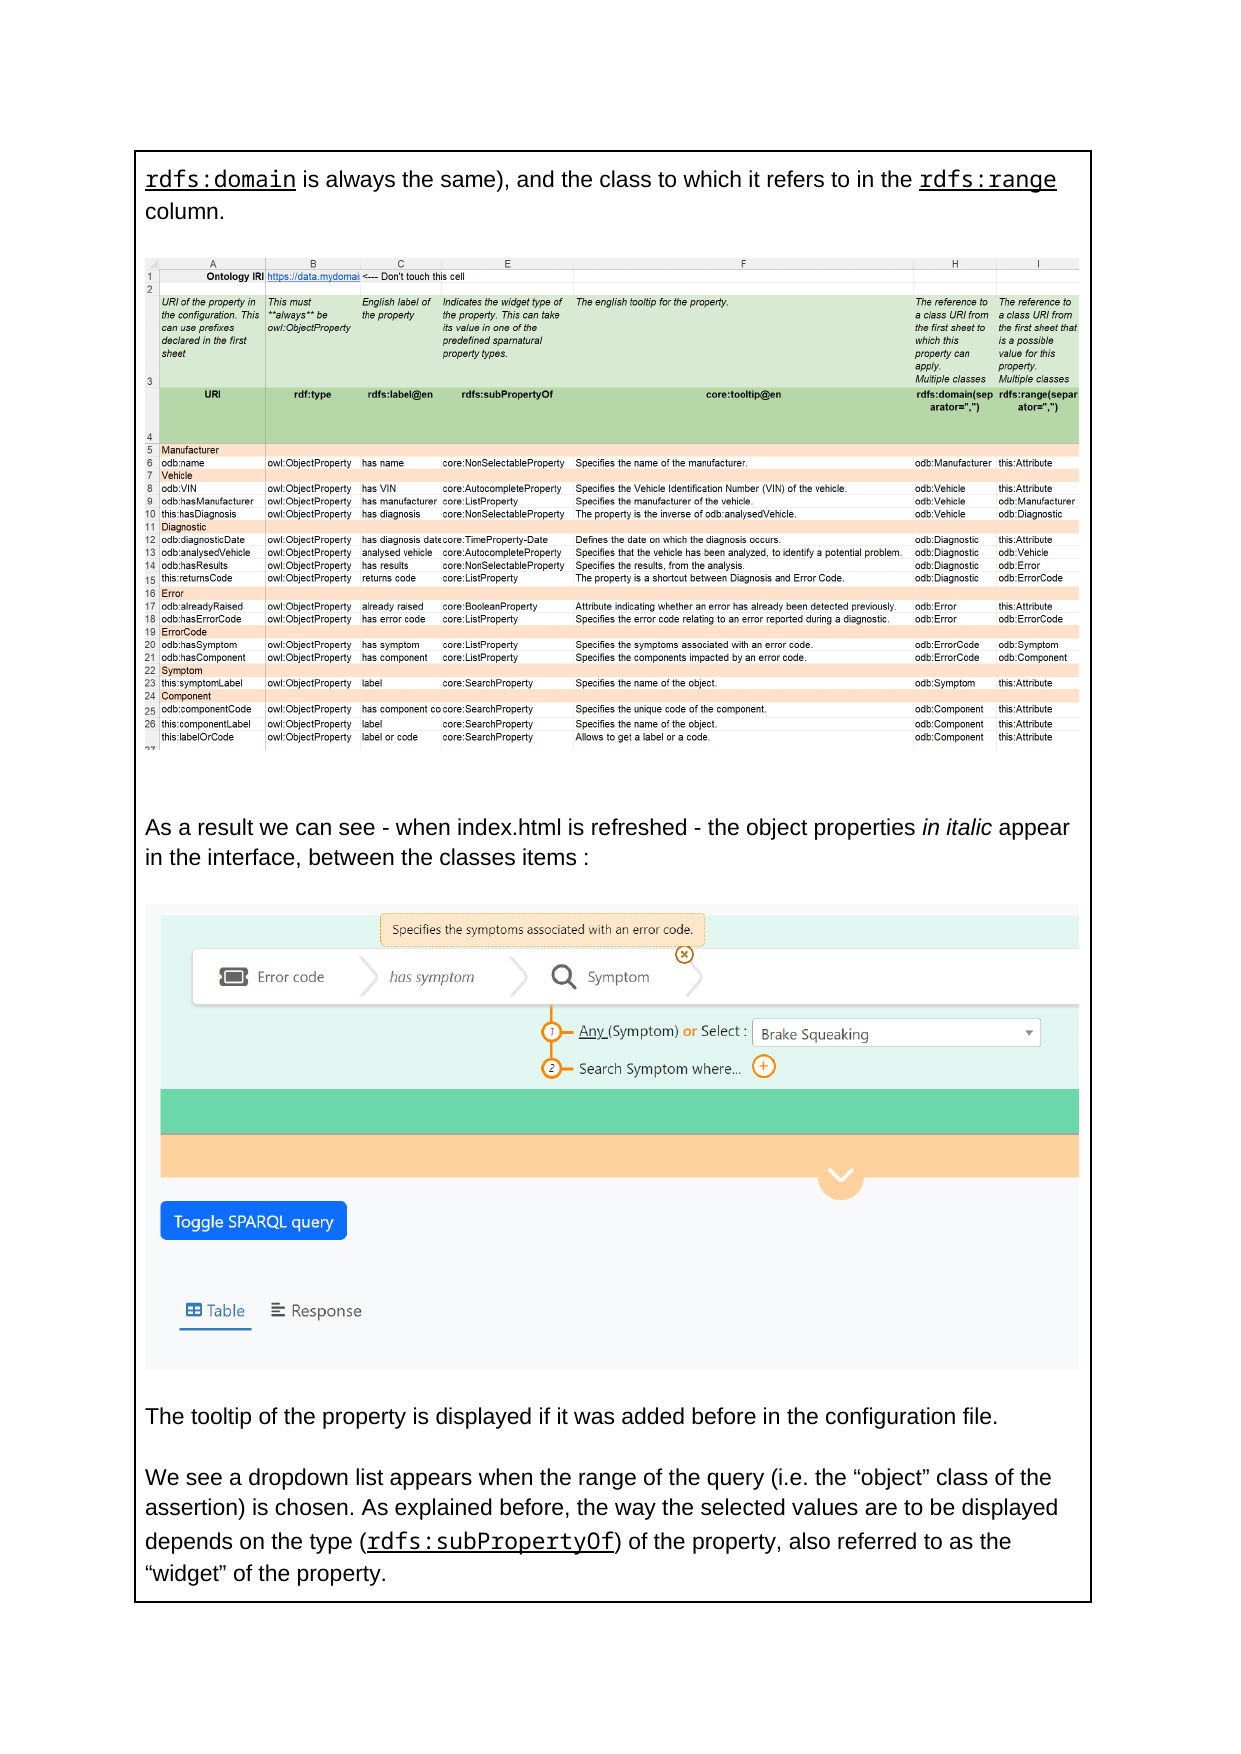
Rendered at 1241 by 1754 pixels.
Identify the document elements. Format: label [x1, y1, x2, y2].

picture [144, 258, 1080, 750]
picture [144, 904, 1080, 1370]
table_header [136, 152, 1090, 1601]
